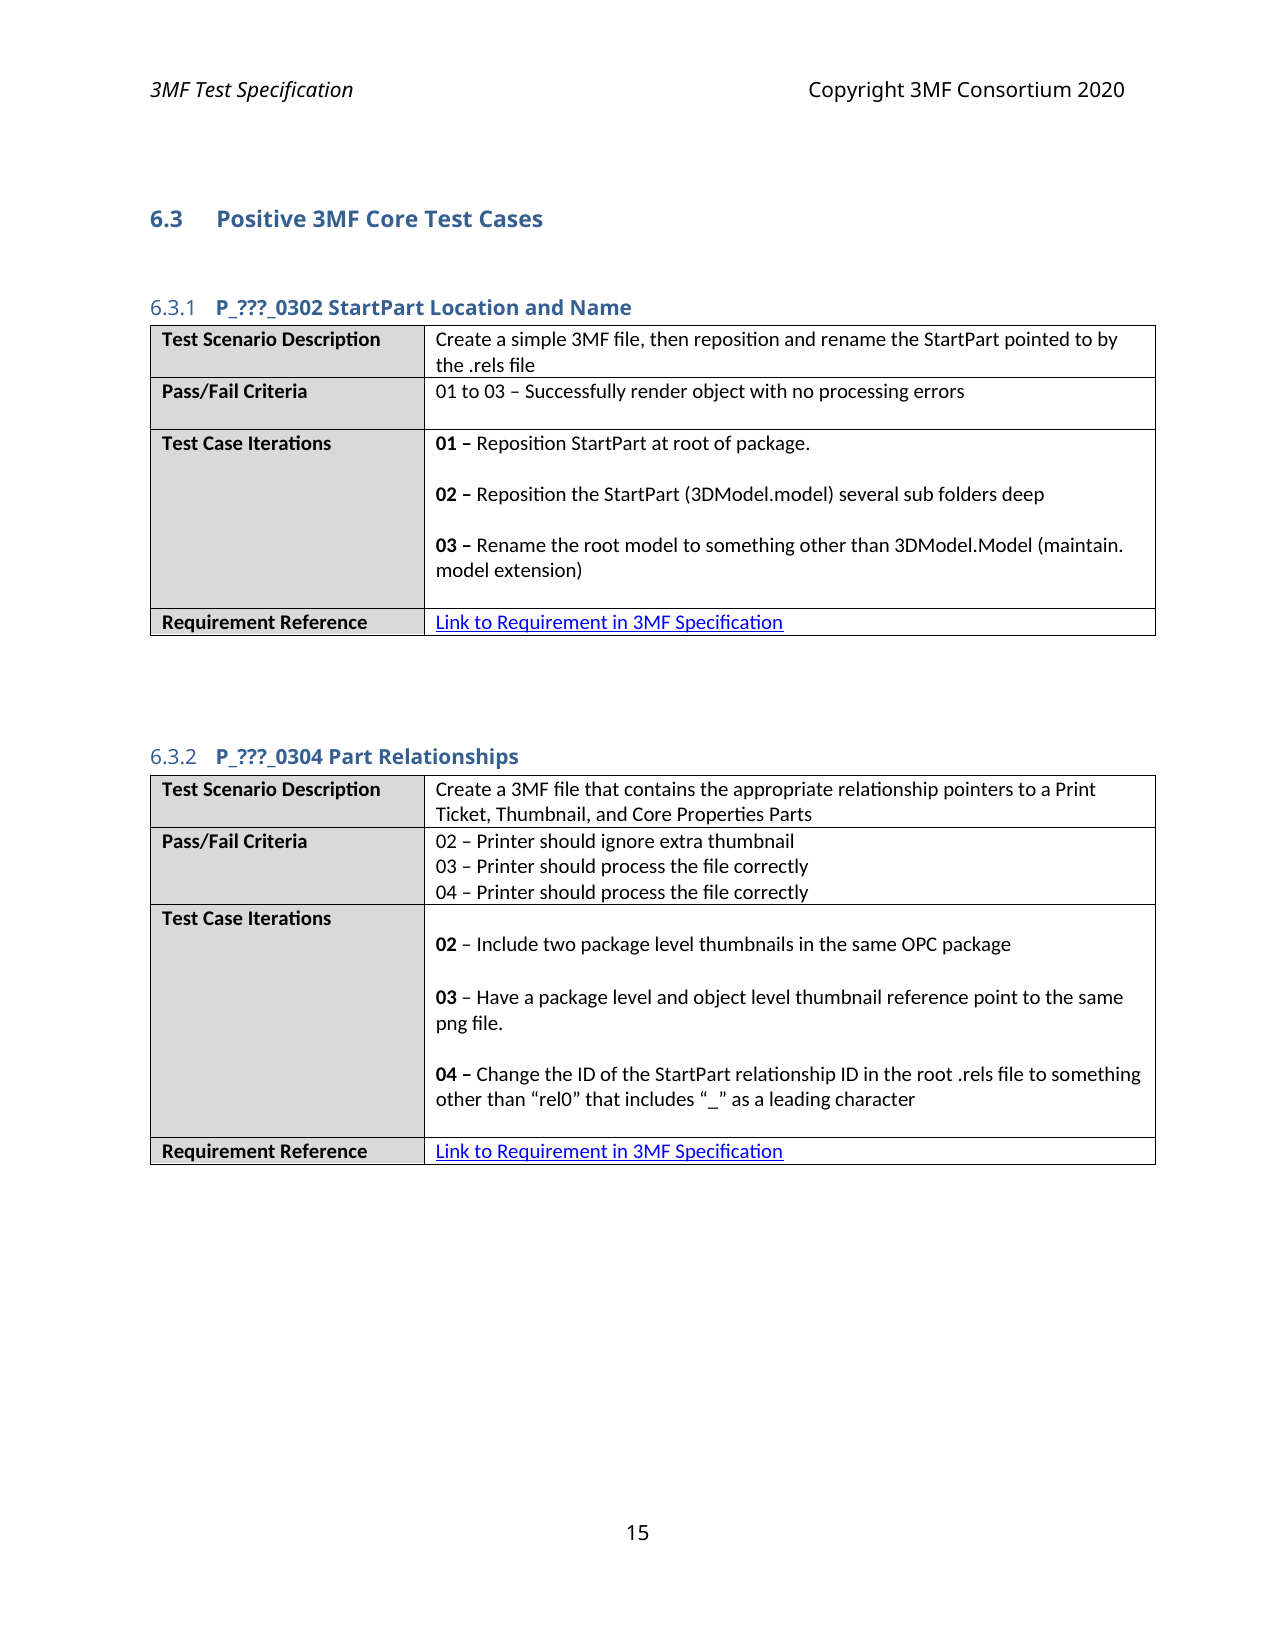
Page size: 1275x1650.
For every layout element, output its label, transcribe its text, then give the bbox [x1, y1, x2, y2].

table_cell 02 – Printer should ignore extra thumbnail 03 – Printer should process the file correctly 04 – Printer should process the file correctly [425, 828, 1155, 904]
subtitle Positive 3MF Core Test Cases [150, 203, 1125, 235]
table_cell 01 to 03 – Successfully render object with no processing errors [425, 378, 1155, 429]
table_cell Link to Requirement in 3MF Specification [425, 609, 1155, 634]
table_cell 02 – Include two package level thumbnails in the same OPC package 03 – Have a package level and object level thumbnail reference point to the same png file. 04 – Change the ID of the StartPart relationship ID in the root .rels file to something other than “rel0” that includes “_” as a leading character [425, 905, 1155, 1137]
table_cell Requirement Reference [151, 1138, 424, 1163]
table_cell Link to Requirement in 3MF Specification [425, 1138, 1155, 1163]
table_cell Test Case Iterations [151, 430, 424, 608]
table_cell 01 – Reposition StartPart at root of package. 02 – Reposition the StartPart (3DModel.model) several sub folders deep 03 – Rename the root model to something other than 3DModel.Model (maintain. model extension) [425, 430, 1155, 608]
table_header Test Scenario Description [151, 776, 424, 827]
table_cell Pass/Fail Criteria [151, 828, 424, 904]
subtitle P_???_0302 StartPart Location and Name [150, 293, 1125, 321]
table_header Create a simple 3MF file, then reposition and rename the StartPart pointed to by the .rels file [425, 326, 1155, 377]
table_header Create a 3MF file that contains the appropriate relationship pointers to a Print Ticket, Thumbnail, and Core Properties Parts [425, 776, 1155, 827]
table_cell Test Case Iterations [151, 905, 424, 1137]
subtitle P_???_0304 Part Relationships [150, 742, 1125, 771]
table_header Test Scenario Description [151, 326, 424, 377]
table_cell Requirement Reference [151, 609, 424, 634]
table_cell Pass/Fail Criteria [151, 378, 424, 429]
